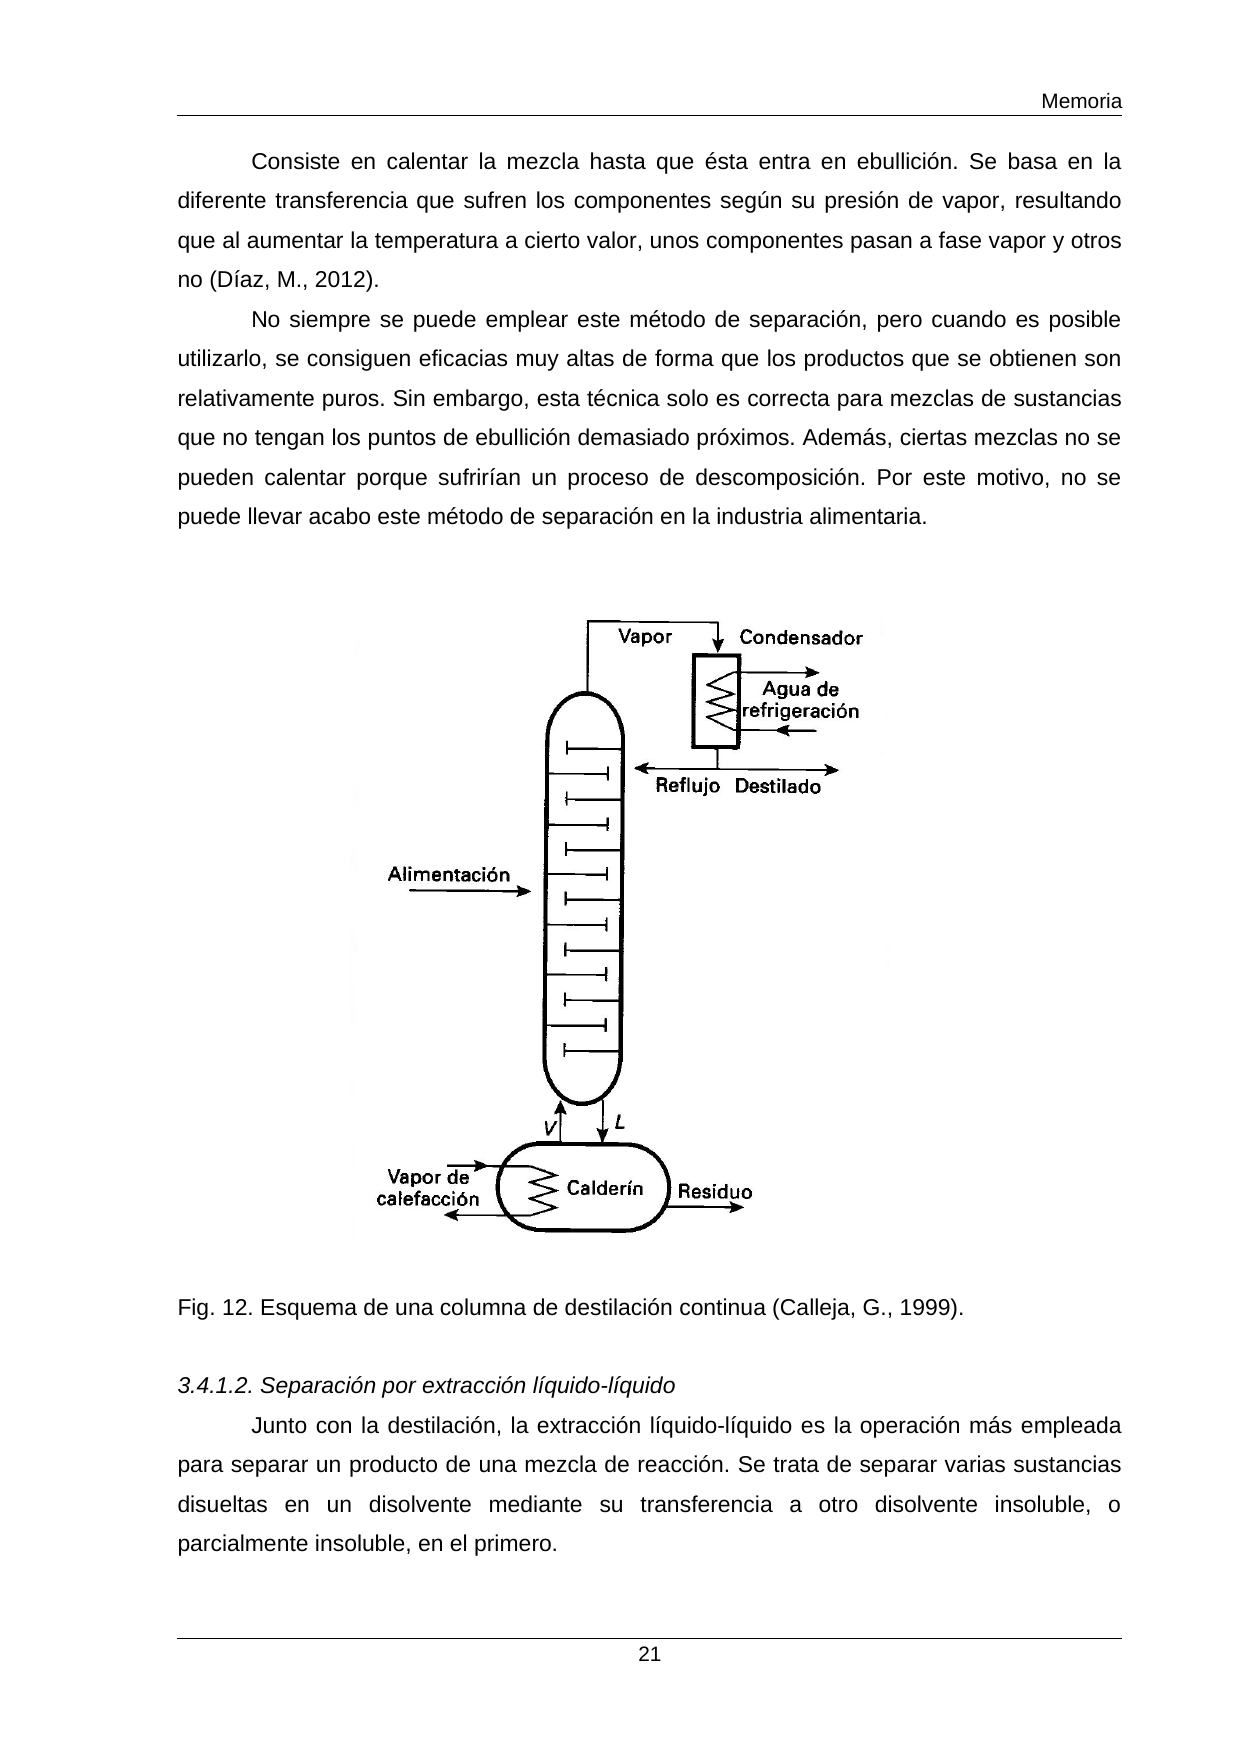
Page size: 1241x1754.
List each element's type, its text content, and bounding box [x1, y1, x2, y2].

text No siempre se puede emplear este método de separación, pero cuando es posible utilizarlo, se consiguen eficacias muy altas de forma que los productos que se obtienen son relativamente puros. Sin embargo, esta técnica solo es correcta para mezclas de sustancias que no tengan los puntos de ebullición demasiado próximos. Además, ciertas mezclas no se pueden calentar porque sufrirían un proceso de descomposición. Por este motivo, no se puede llevar acabo este método de separación en la industria alimentaria. [177, 306, 1122, 529]
text Fig. 12. Esquema de una columna de destilación continua (Calleja, G., 1999). [177, 1293, 1122, 1320]
text Consiste en calentar la mezcla hasta que ésta entra en ebullición. Se basa en la diferente transferencia que sufren los componentes según su presión de vapor, resultando que al aumentar la temperatura a cierto valor, unos componentes pasan a fase vapor y otros no (Díaz, M., 2012). [177, 148, 1122, 292]
text Junto con la destilación, la extracción líquido-líquido es la operación más empleada para separar un producto de una mezcla de reacción. Se trata de separar varias sustancias disueltas en un disolvente mediante su transferencia a otro disolvente insoluble, o parcialmente insoluble, en el primero. [177, 1412, 1122, 1557]
picture [346, 598, 890, 1252]
text 3.4.1.2. Separación por extracción líquido-líquido [177, 1372, 1122, 1399]
